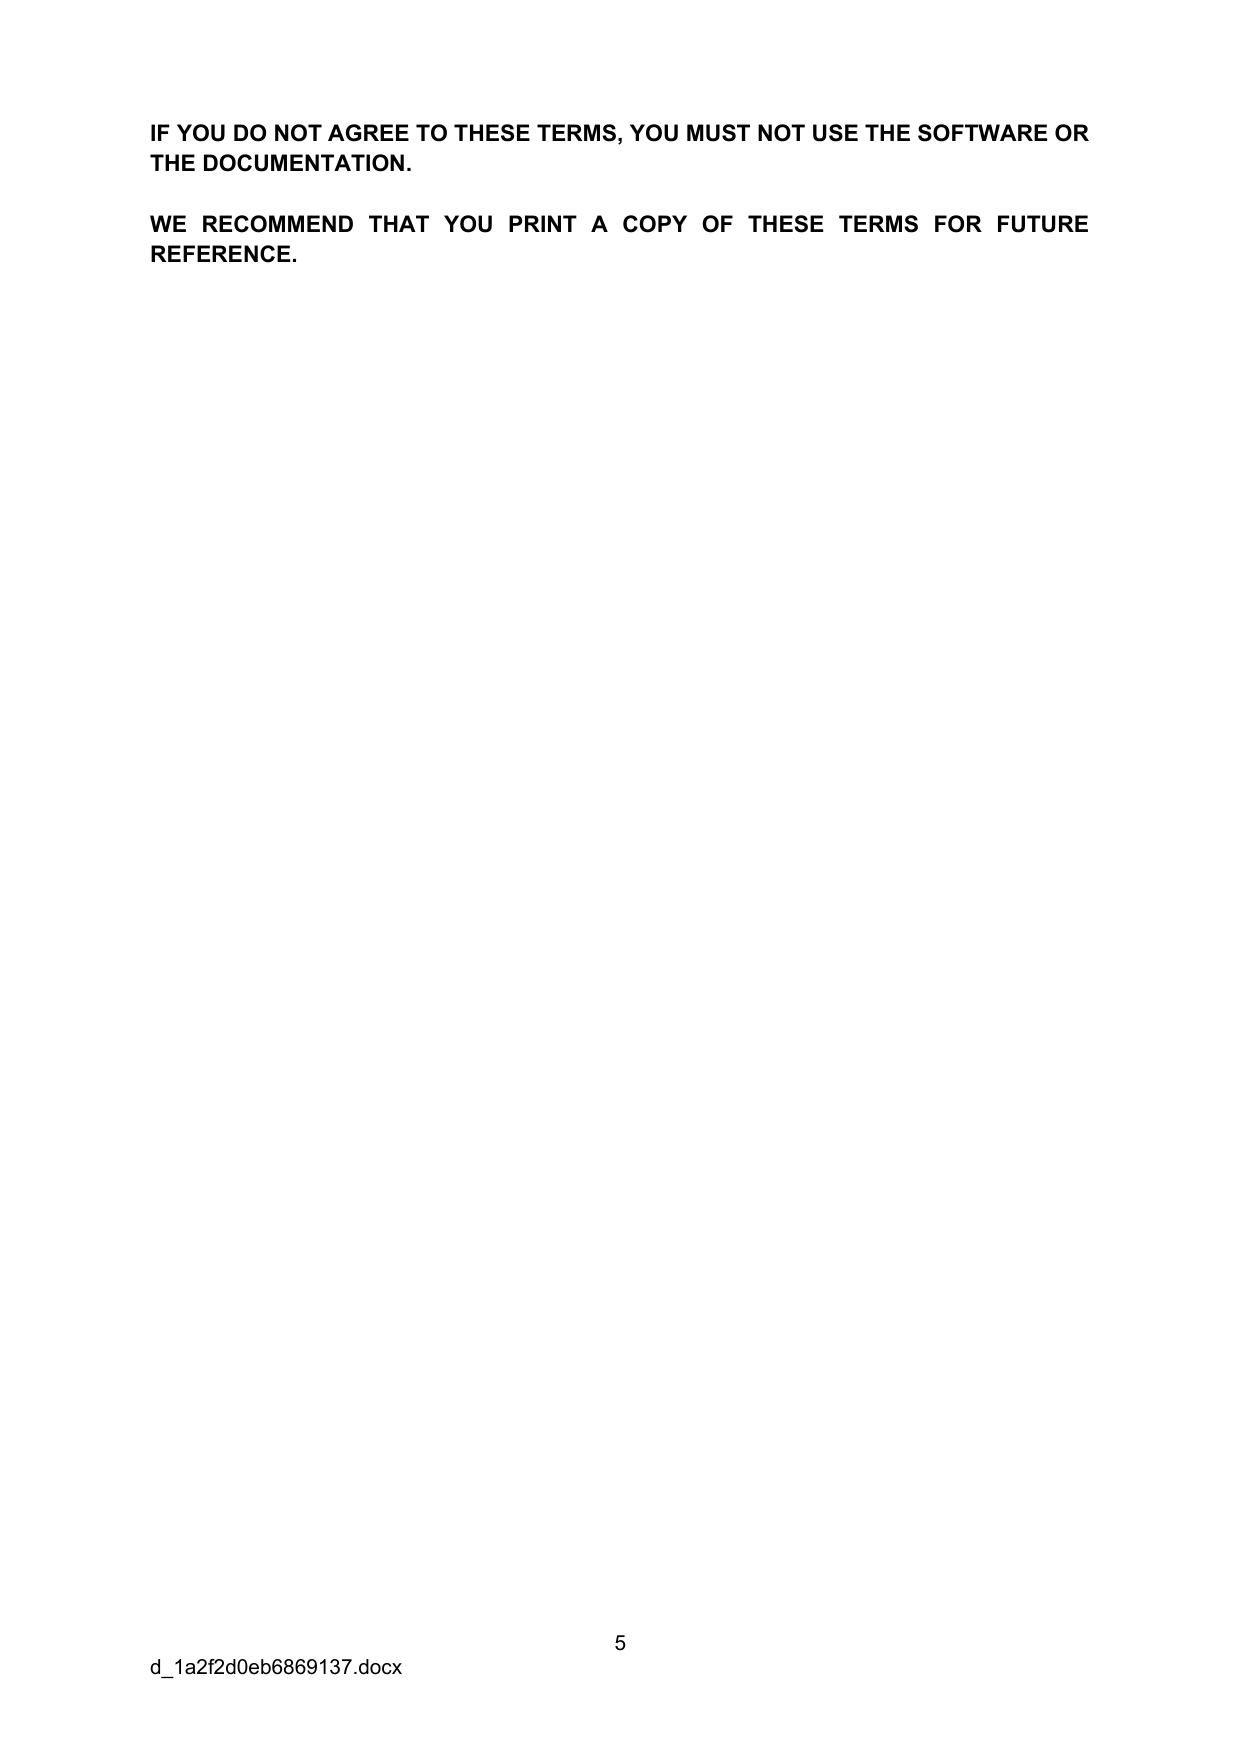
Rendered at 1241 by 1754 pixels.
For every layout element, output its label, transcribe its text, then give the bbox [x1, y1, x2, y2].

text IF YOU DO NOT AGREE TO THESE TERMS, YOU MUST NOT USE THE SOFTWARE OR THE DOCUMENTATION. [150, 120, 1090, 176]
text WE RECOMMEND THAT YOU PRINT A COPY OF THESE TERMS FOR FUTURE REFERENCE. [150, 211, 1090, 267]
